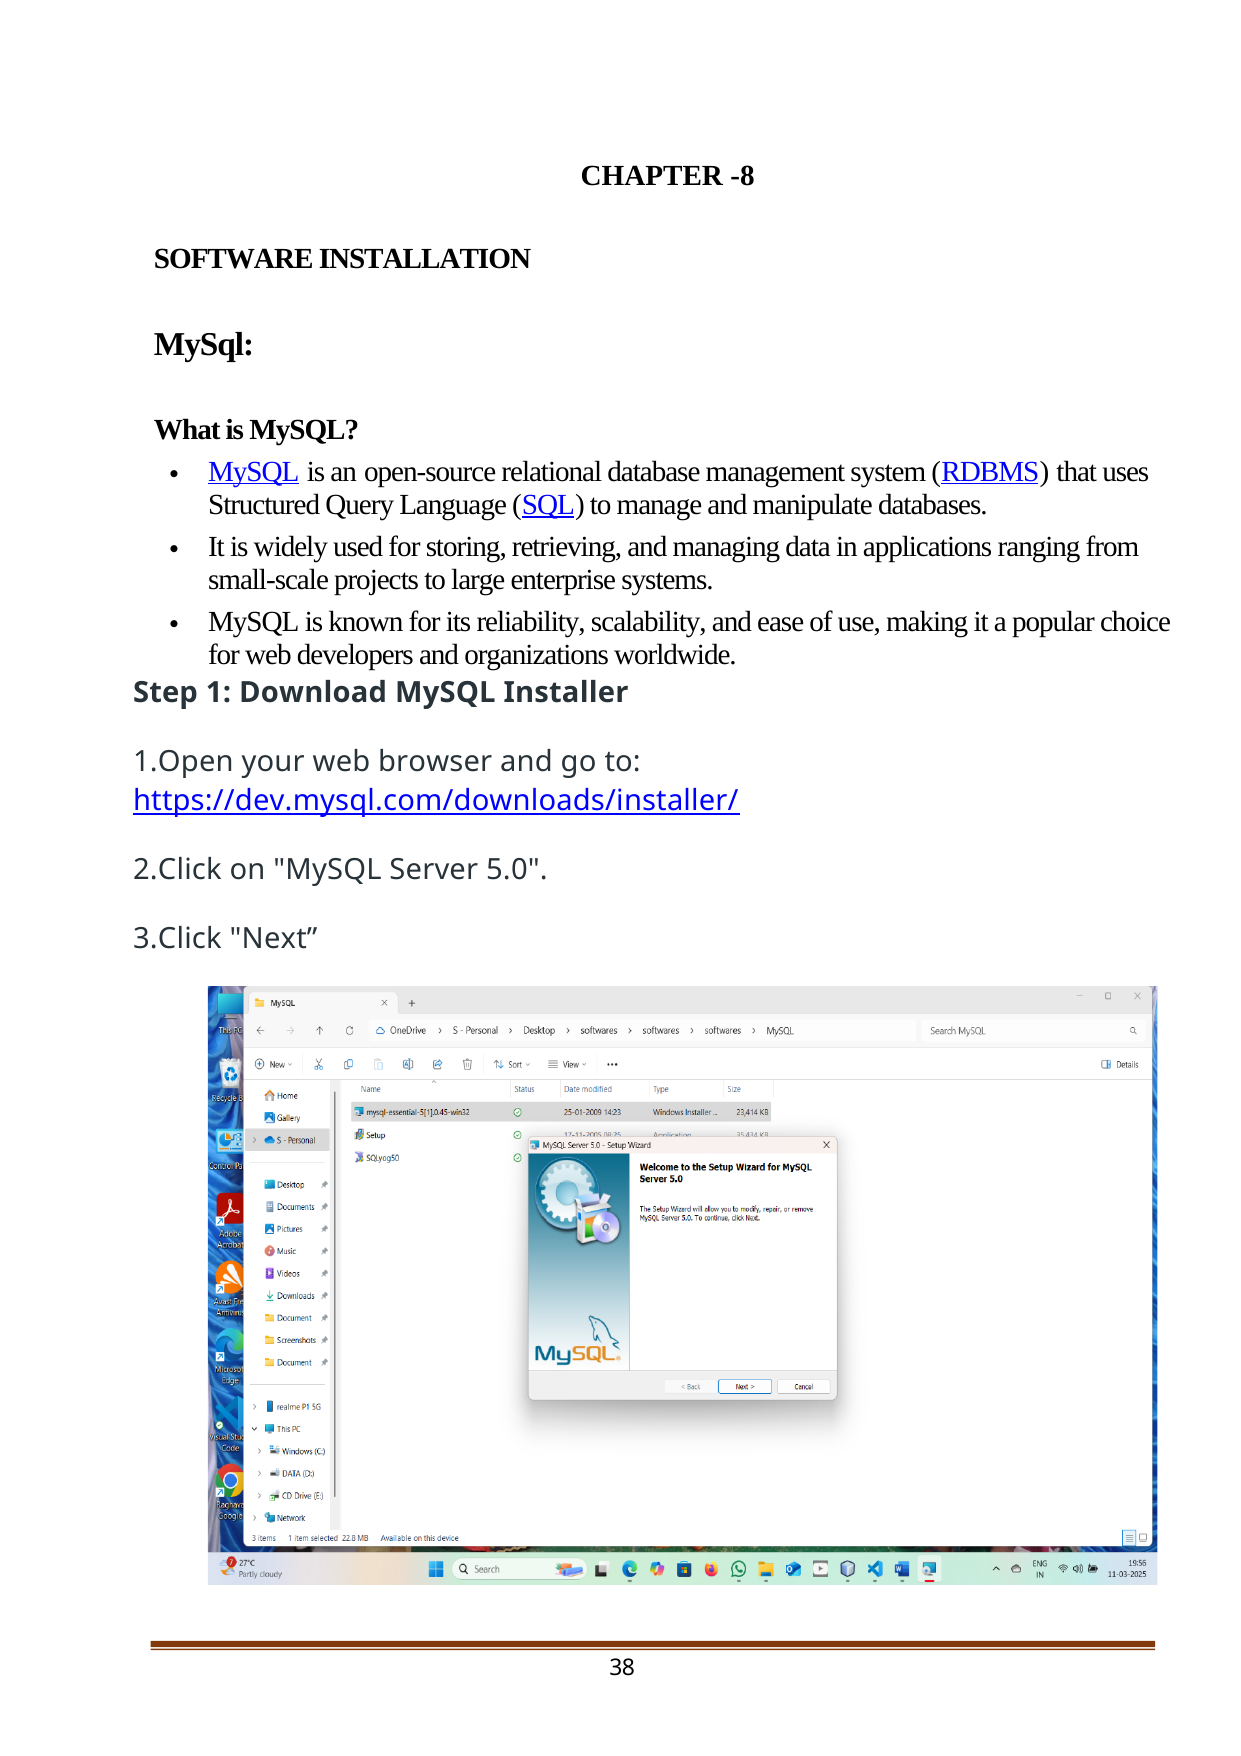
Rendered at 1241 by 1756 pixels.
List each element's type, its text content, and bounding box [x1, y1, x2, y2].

subtitle MySQL is an open-source relational database management system (RDBMS) that uses Structured Query Language (SQL) to manage and manipulate databases. [170, 454, 1196, 521]
subtitle What is MySQL? [154, 412, 1196, 446]
subtitle MySql: [154, 324, 1196, 362]
subtitle SOFTWARE INSTALLATION [154, 241, 1196, 274]
subtitle CHAPTER -8 [580, 158, 1196, 191]
picture [207, 986, 1158, 1585]
subtitle It is widely used for storing, retrieving, and managing data in applications ranging from small-scale projects to large enterprise systems. [170, 529, 1196, 596]
text Step 1: Download MySQL Installer [133, 671, 1196, 711]
text 1.Open your web browser and go to: https://dev.mysql.com/downloads/installer/ [133, 740, 1196, 819]
text 2.Click on "MySQL Server 5.0". [133, 848, 1196, 888]
subtitle MySQL is known for its reliability, scalability, and ease of use, making it a popular choice for web developers and organizations worldwide. [170, 604, 1196, 671]
text 3.Click "Next” [133, 917, 1196, 957]
